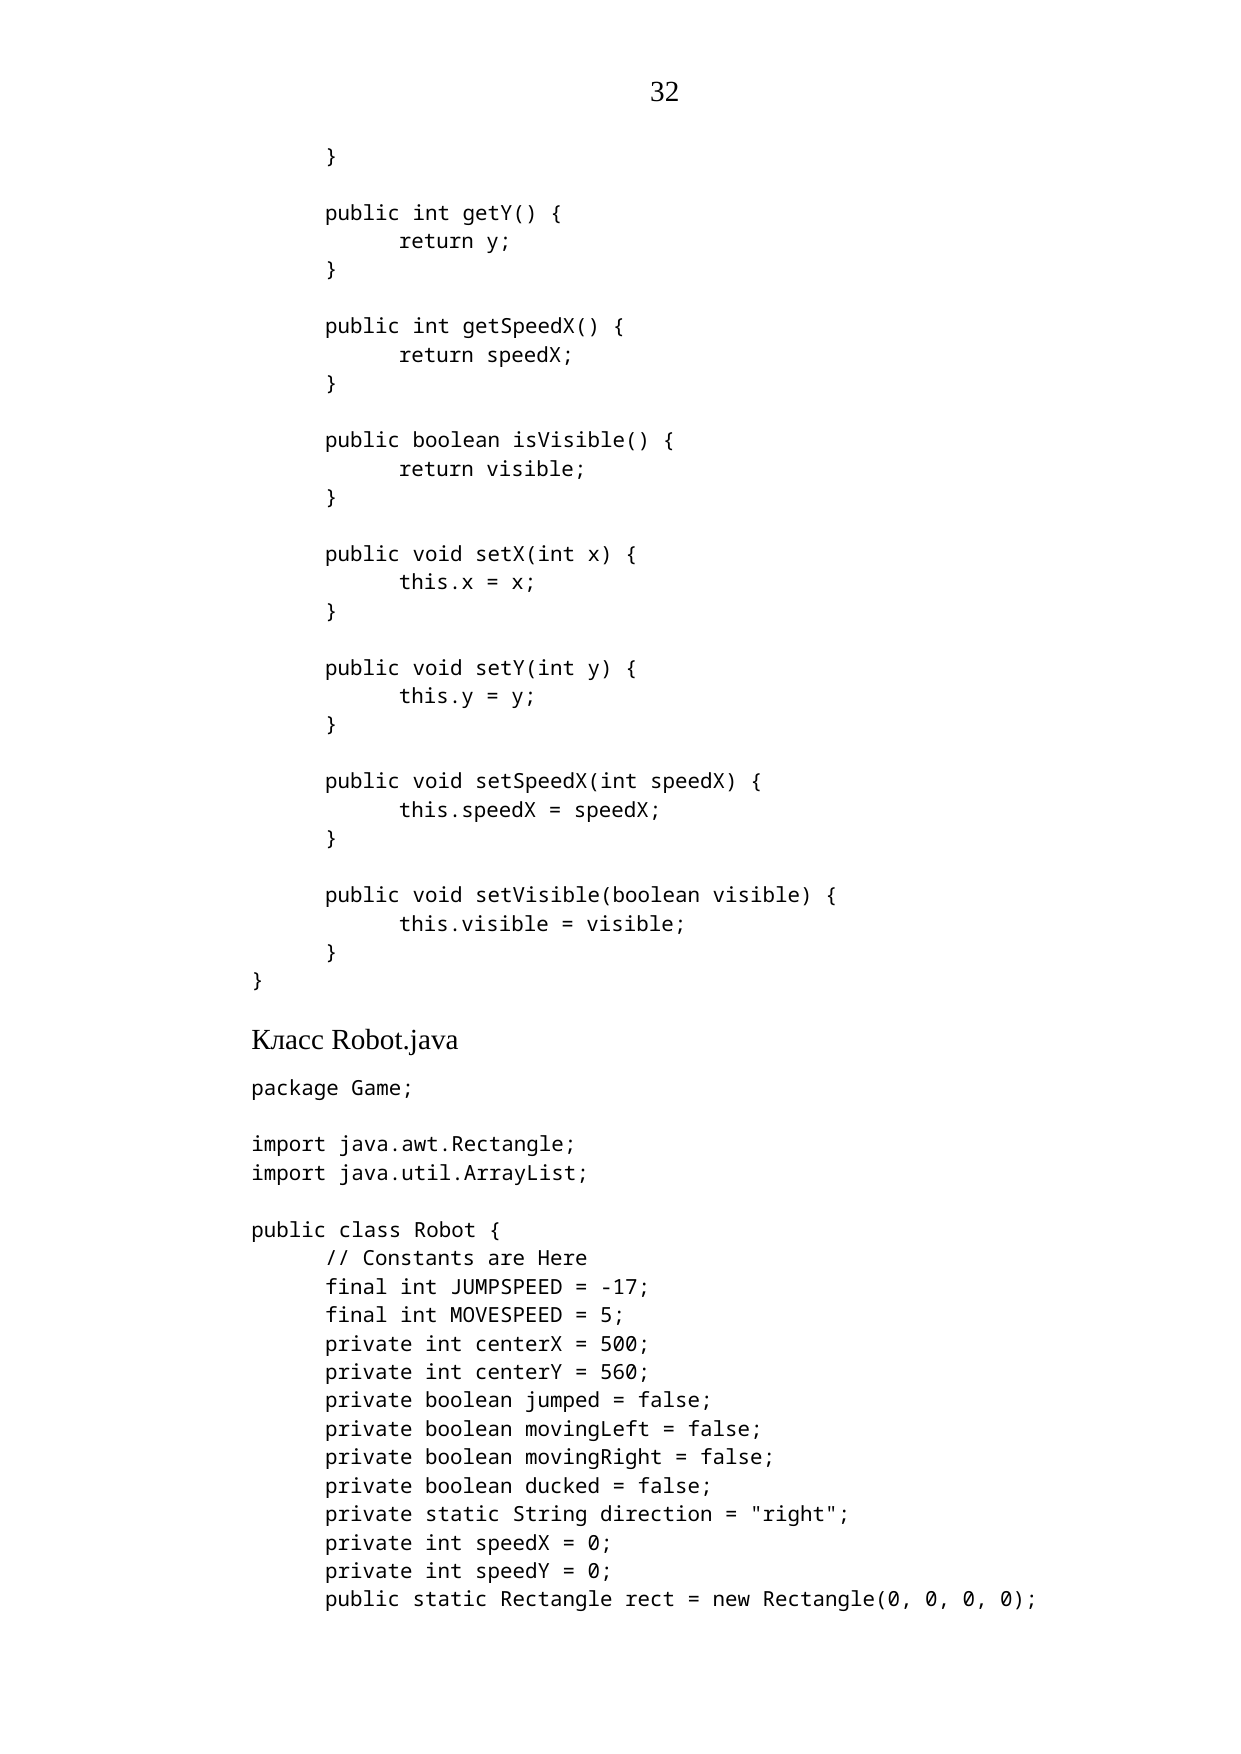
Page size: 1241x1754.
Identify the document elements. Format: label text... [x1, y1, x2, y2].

text Класс Robot.java [177, 1022, 1152, 1056]
text this.x = x; [177, 567, 1152, 596]
text } [177, 596, 1152, 624]
text } [177, 966, 1152, 994]
text } [177, 937, 1152, 966]
text // Constants are Here [177, 1243, 1152, 1272]
text private int speedX = 0; [177, 1528, 1152, 1556]
text } [177, 482, 1152, 511]
text private boolean movingRight = false; [177, 1442, 1152, 1471]
text private int centerX = 500; [177, 1329, 1152, 1357]
text package Game; [177, 1073, 1152, 1101]
text private int centerY = 560; [177, 1357, 1152, 1386]
text public boolean isVisible() { [177, 425, 1152, 454]
text public void setVisible(boolean visible) { [177, 880, 1152, 909]
text this.visible = visible; [177, 909, 1152, 937]
text public void setX(int x) { [177, 539, 1152, 567]
text } [177, 368, 1152, 397]
text final int JUMPSPEED = -17; [177, 1272, 1152, 1300]
text return y; [177, 226, 1152, 254]
text public int getSpeedX() { [177, 311, 1152, 340]
text private boolean jumped = false; [177, 1386, 1152, 1414]
text } [177, 823, 1152, 852]
text final int MOVESPEED = 5; [177, 1300, 1152, 1329]
text private boolean movingLeft = false; [177, 1414, 1152, 1442]
text return speedX; [177, 340, 1152, 368]
text this.y = y; [177, 681, 1152, 709]
text private boolean ducked = false; [177, 1471, 1152, 1499]
text import java.awt.Rectangle; [177, 1129, 1152, 1158]
text } [177, 141, 1152, 169]
text private static String direction = "right"; [177, 1499, 1152, 1528]
text } [177, 709, 1152, 738]
text import java.util.ArrayList; [177, 1158, 1152, 1186]
text } [177, 254, 1152, 283]
text public int getY() { [177, 198, 1152, 226]
text public static Rectangle rect = new Rectangle(0, 0, 0, 0); [177, 1584, 1152, 1613]
text private int speedY = 0; [177, 1556, 1152, 1584]
text public void setSpeedX(int speedX) { [177, 766, 1152, 795]
text public class Robot { [177, 1215, 1152, 1243]
text public void setY(int y) { [177, 653, 1152, 681]
text return visible; [177, 454, 1152, 482]
text this.speedX = speedX; [177, 795, 1152, 823]
